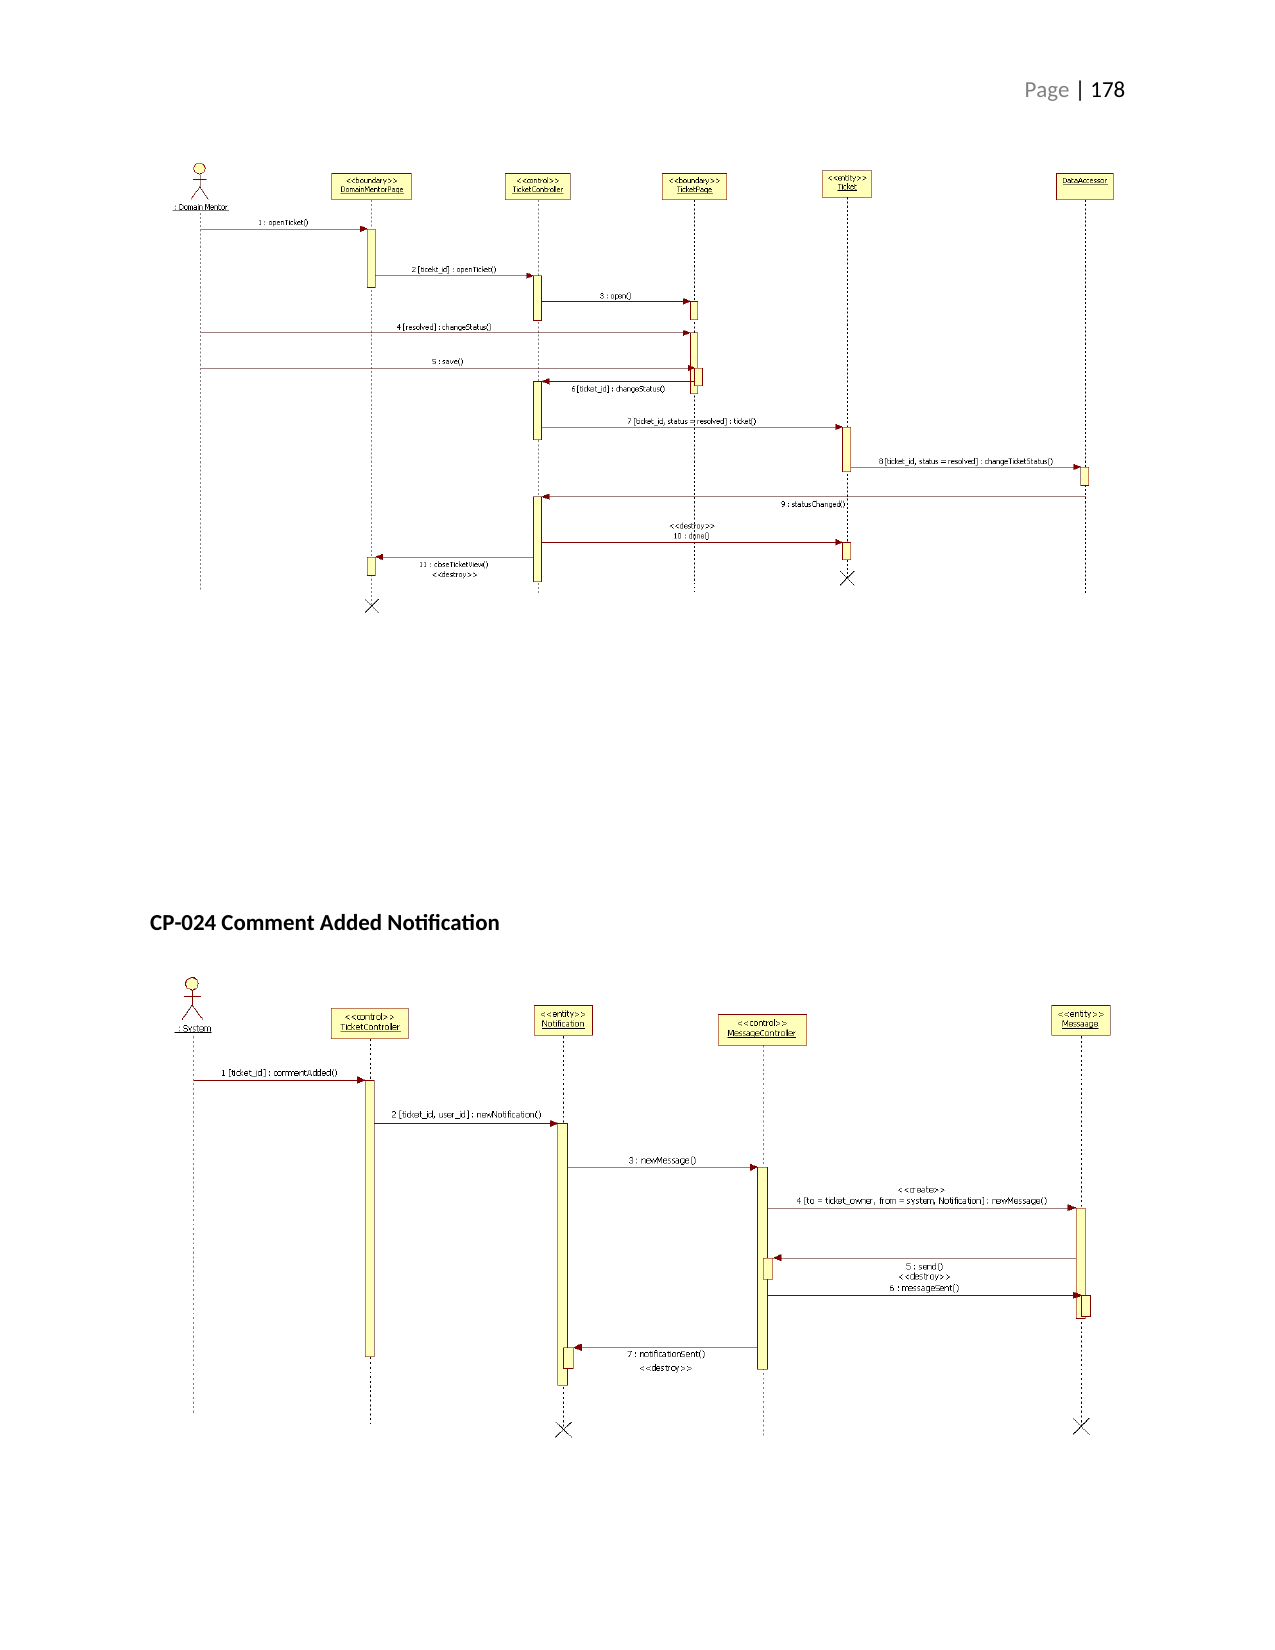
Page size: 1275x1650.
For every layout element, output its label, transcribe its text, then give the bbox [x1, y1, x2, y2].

text CP-024 Comment Added Notification [150, 908, 1125, 936]
picture [150, 150, 1125, 619]
picture [150, 961, 1125, 1454]
